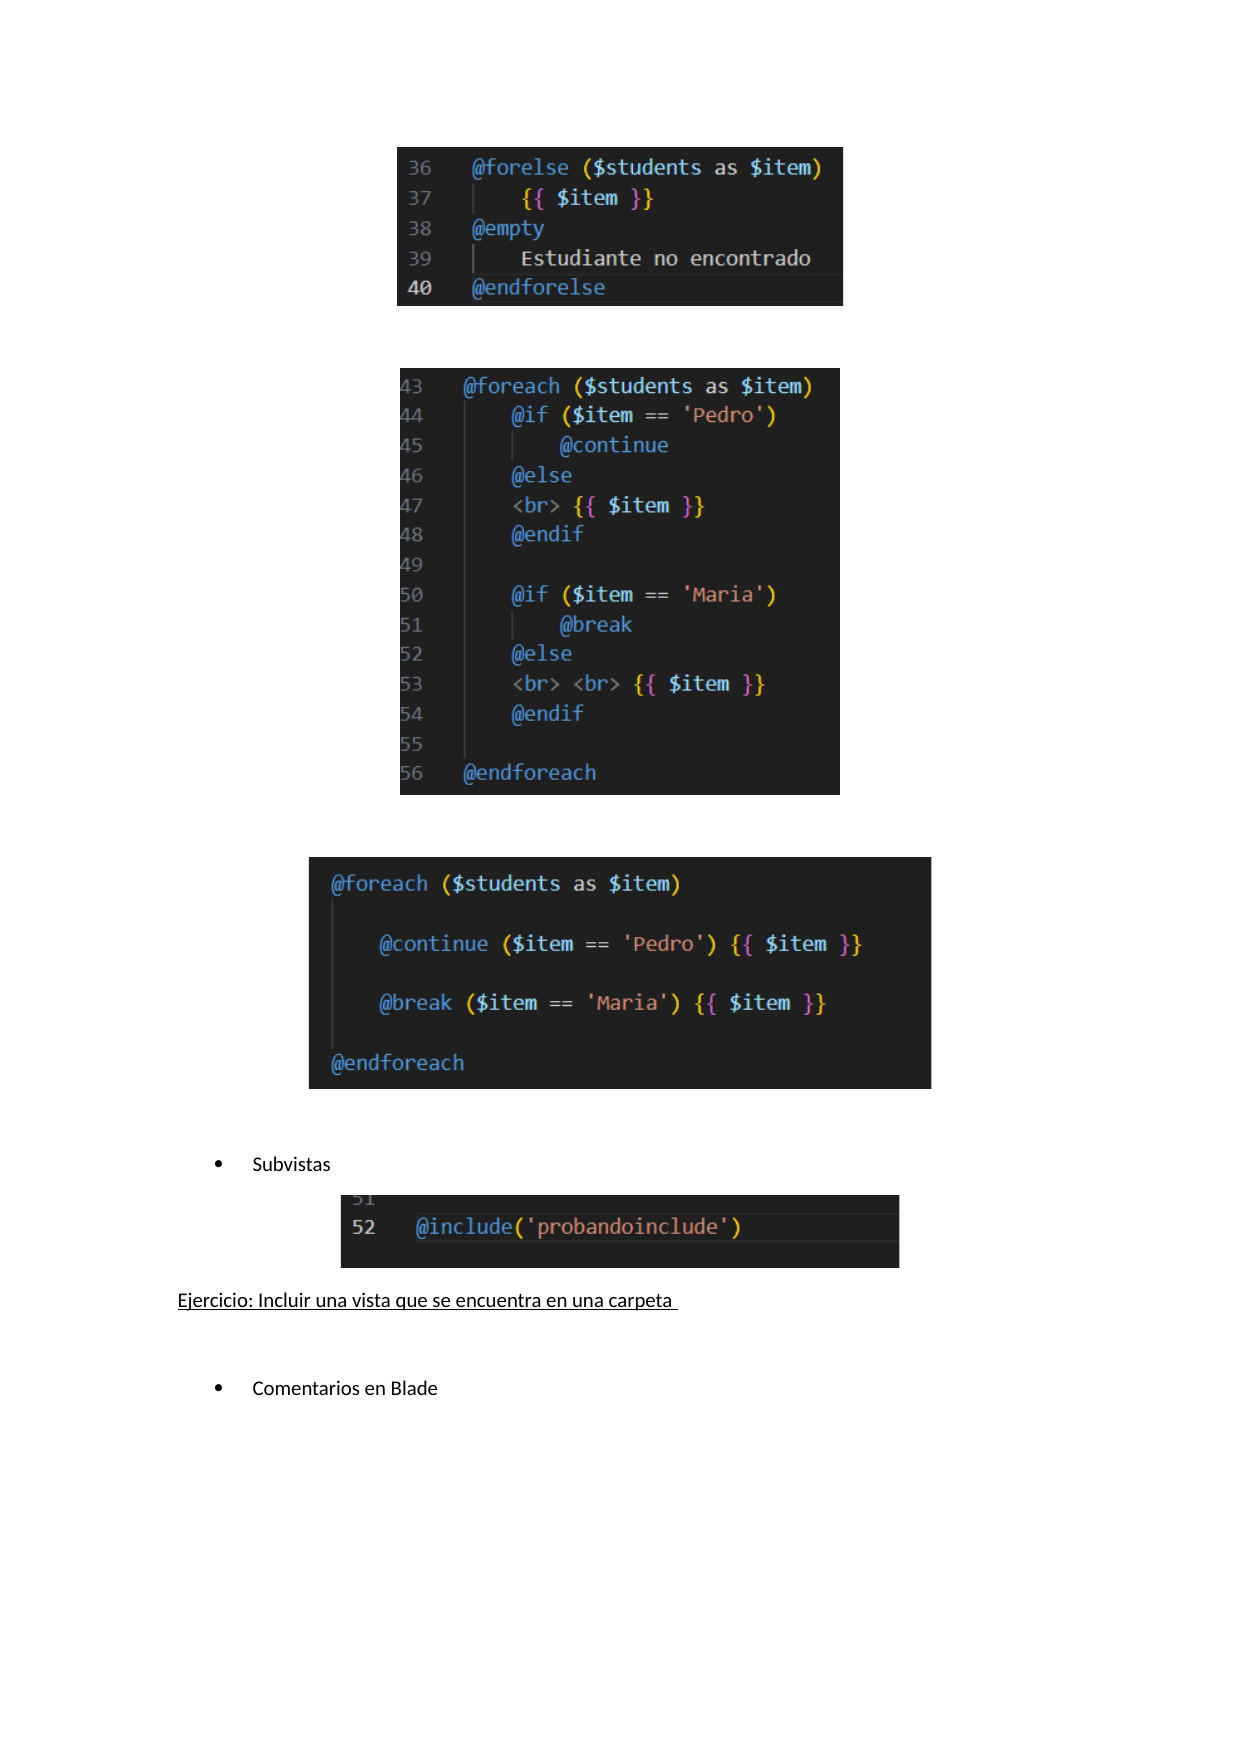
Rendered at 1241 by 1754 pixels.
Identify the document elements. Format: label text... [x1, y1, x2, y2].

list Comentarios en Blade [215, 1375, 1063, 1400]
text Ejercicio: Incluir una vista que se encuentra en una carpeta [177, 1287, 1063, 1312]
picture [340, 1195, 900, 1268]
picture [397, 147, 844, 306]
picture [400, 368, 840, 795]
list Subvistas [215, 1151, 1063, 1177]
picture [308, 857, 932, 1089]
